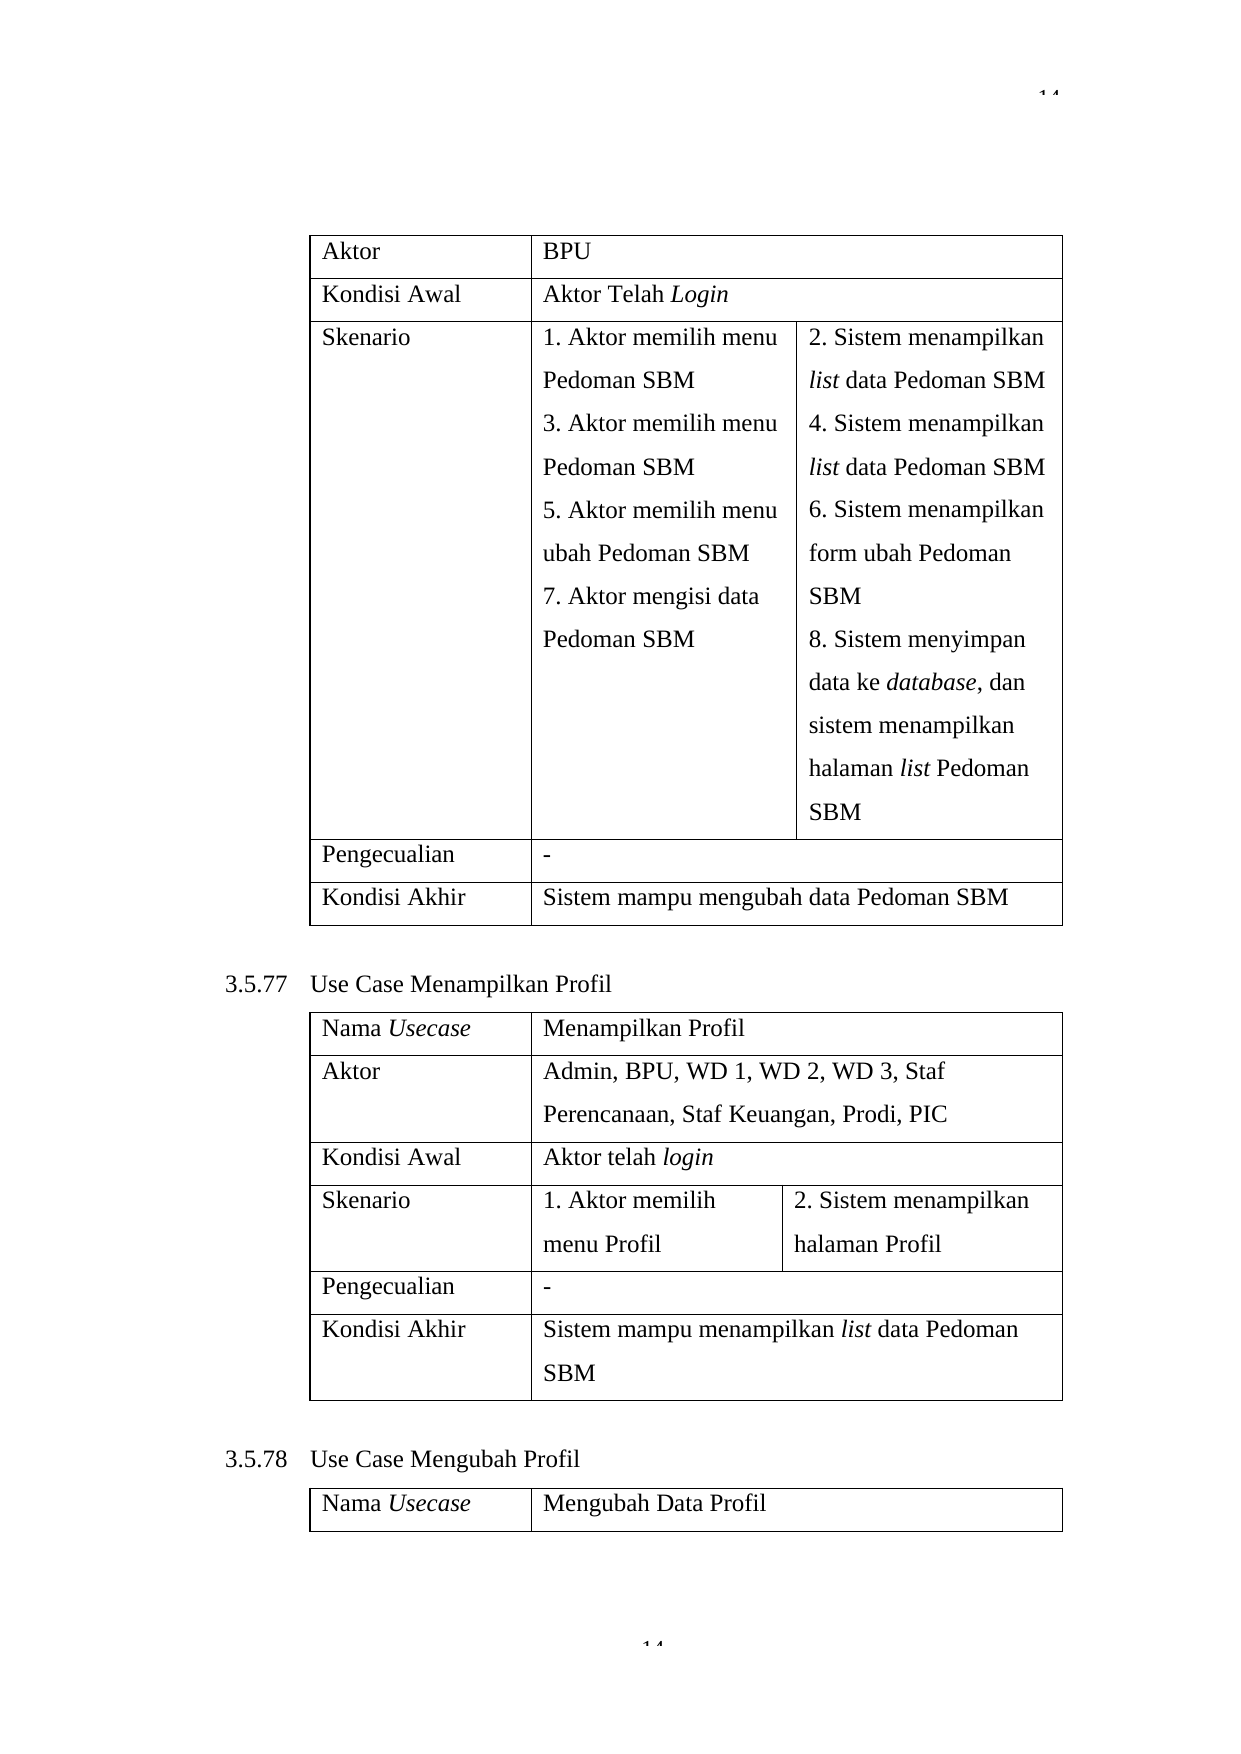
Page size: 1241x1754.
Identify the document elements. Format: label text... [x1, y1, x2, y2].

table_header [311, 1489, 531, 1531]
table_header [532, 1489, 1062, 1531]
list Use Case Mengubah Profil [225, 1444, 1090, 1473]
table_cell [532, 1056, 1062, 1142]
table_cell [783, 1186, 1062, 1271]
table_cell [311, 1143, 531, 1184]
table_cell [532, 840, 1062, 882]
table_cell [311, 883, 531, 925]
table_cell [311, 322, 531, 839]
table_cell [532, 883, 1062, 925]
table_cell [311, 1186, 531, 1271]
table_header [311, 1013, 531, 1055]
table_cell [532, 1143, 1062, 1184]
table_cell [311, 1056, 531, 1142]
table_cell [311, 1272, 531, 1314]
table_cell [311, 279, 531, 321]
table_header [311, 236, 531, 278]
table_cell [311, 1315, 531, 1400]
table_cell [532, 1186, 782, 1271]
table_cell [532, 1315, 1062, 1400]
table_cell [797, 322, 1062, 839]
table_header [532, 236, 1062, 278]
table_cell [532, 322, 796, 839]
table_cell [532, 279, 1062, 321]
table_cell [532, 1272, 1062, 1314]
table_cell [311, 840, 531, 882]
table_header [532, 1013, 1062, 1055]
list Use Case Menampilkan Profil [225, 969, 1090, 998]
